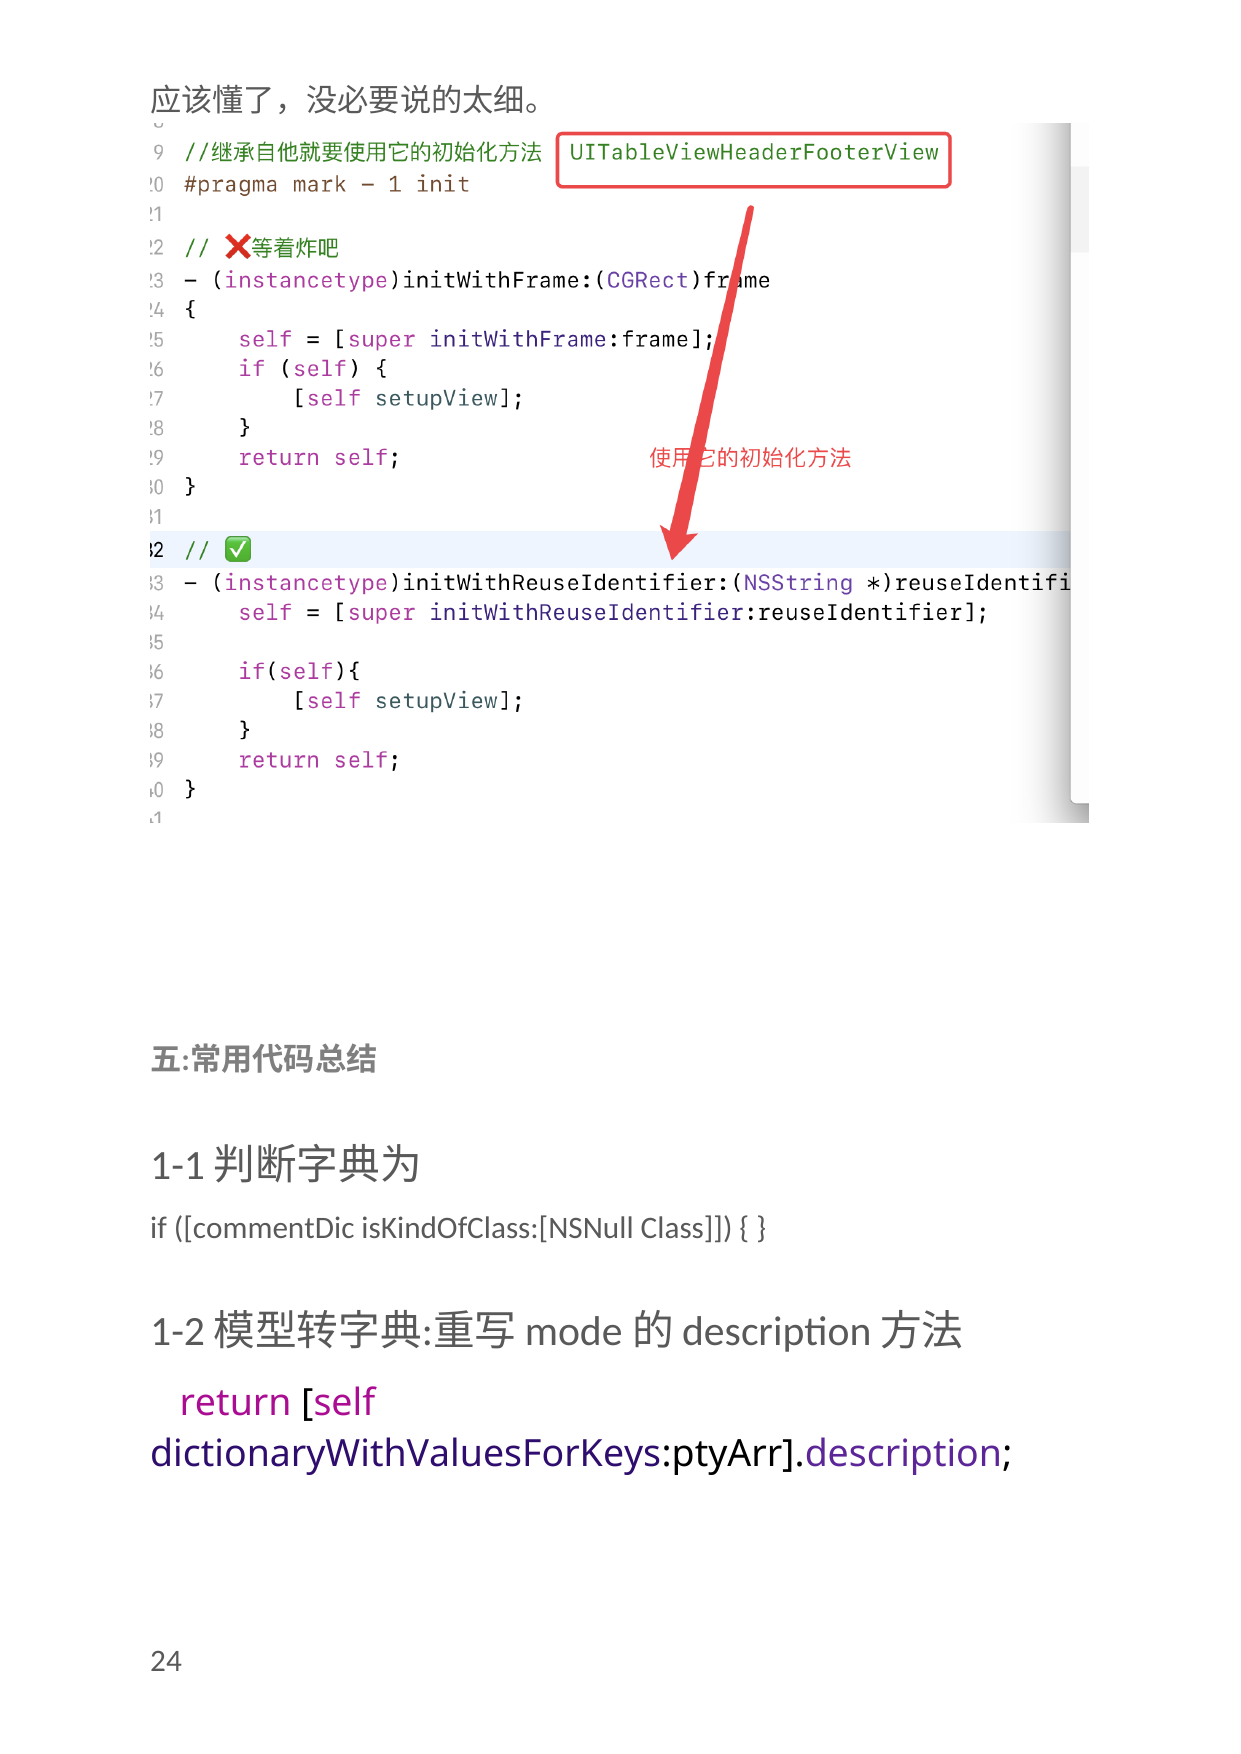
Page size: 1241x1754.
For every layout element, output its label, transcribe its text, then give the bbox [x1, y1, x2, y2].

text if ([commentDic isKindOfClass:[NSNull Class]]) { } [150, 1208, 1090, 1246]
subtitle 五:常用代码总结 [150, 1034, 1090, 1079]
text return [self dictionaryWithValuesForKeys:ptyArr].description; [150, 1375, 1090, 1477]
subtitle 1-2模型转字典:重写mode 的description方法 [150, 1297, 1090, 1358]
subtitle 1-1判断字典为 [150, 1131, 1090, 1191]
picture [150, 123, 1089, 823]
